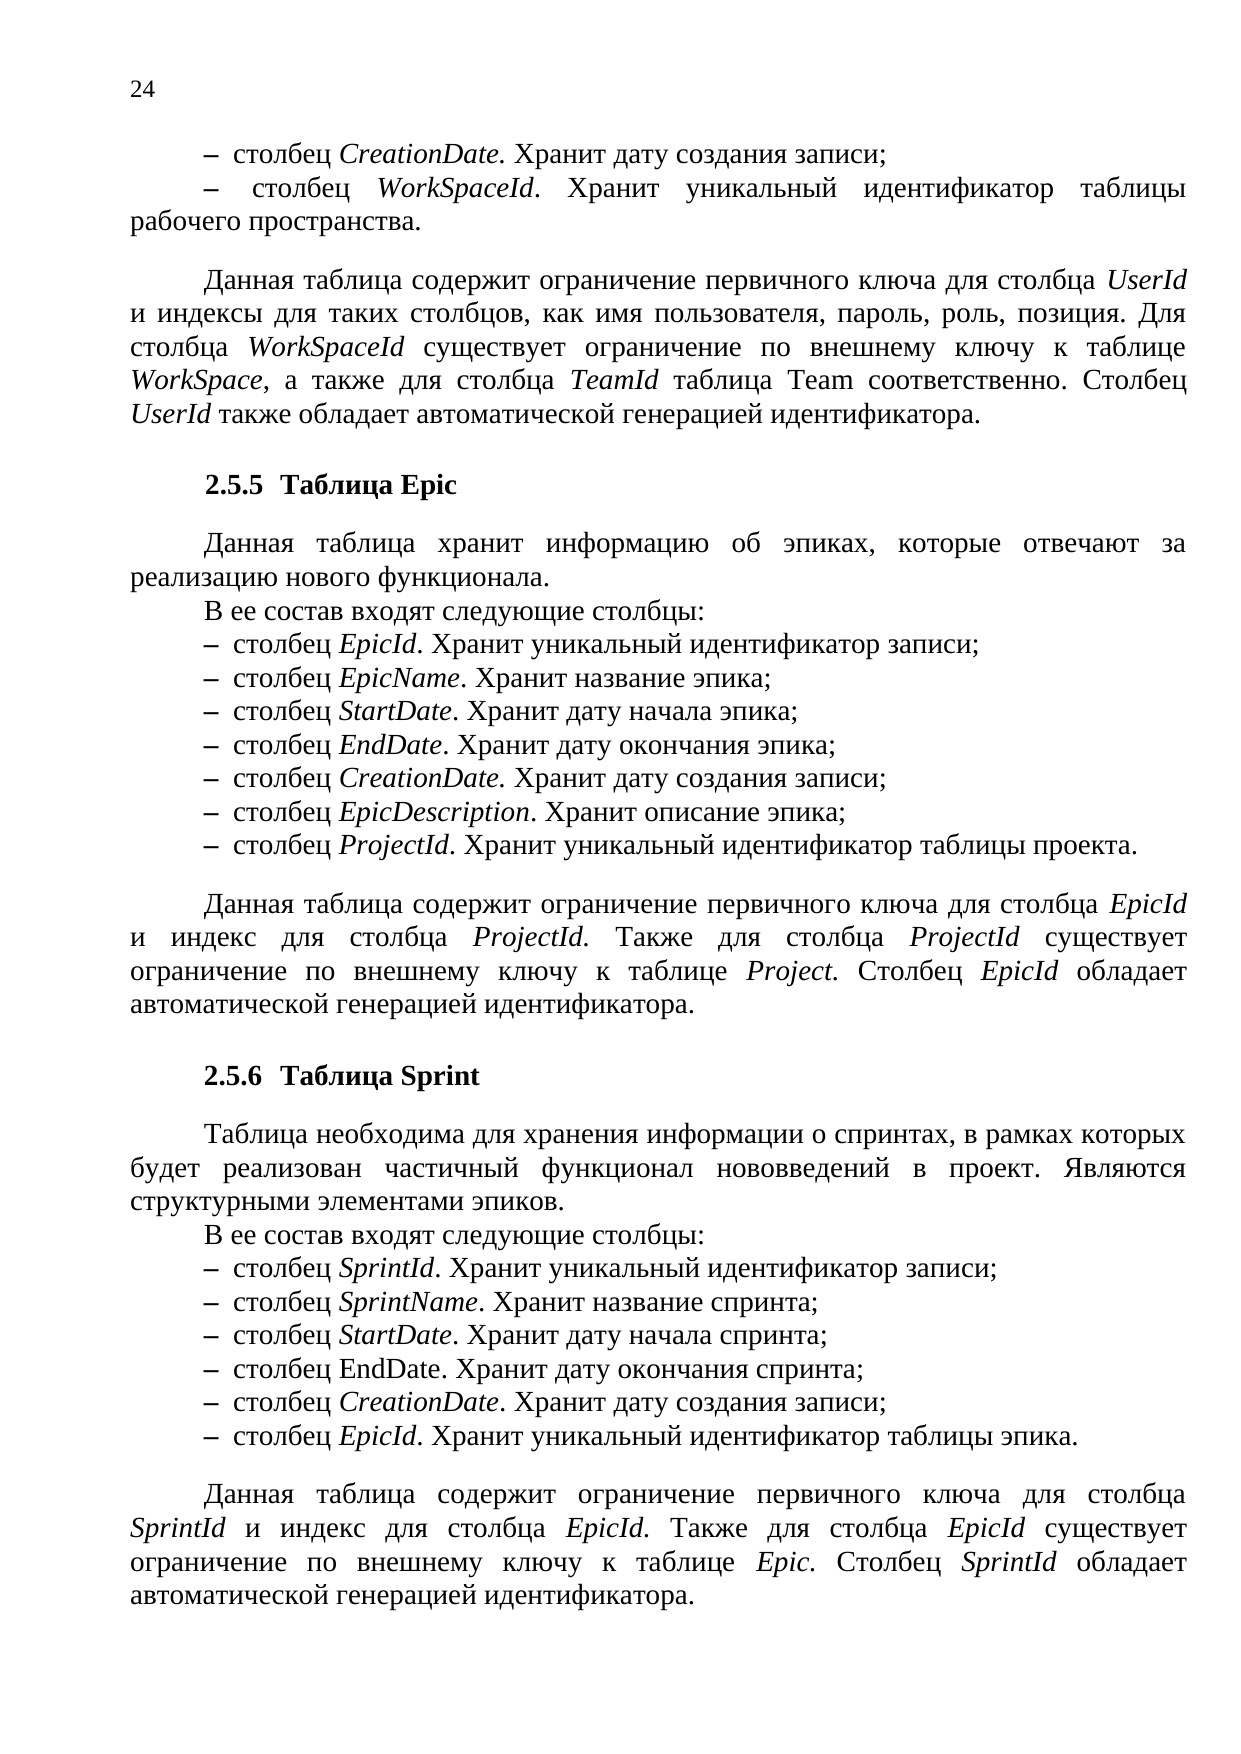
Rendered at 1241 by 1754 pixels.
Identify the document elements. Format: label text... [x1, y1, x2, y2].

text В ее состав входят следующие столбцы: [130, 593, 1187, 626]
list столбец WorkSpaceId. Хранит уникальный идентификатор таблицы рабочего пространства. [130, 170, 1187, 237]
text Данная таблица содержит ограничение первичного ключа для столбца EpicId и индекс для столбца ProjectId. Также для столбца ProjectId существует ограничение по внешнему ключу к таблице Project. Столбец EpicId обладает автоматической генерацией идентификатора. [130, 886, 1187, 1020]
list Таблица Epic [205, 467, 1187, 501]
list столбец EpicId. Хранит уникальный идентификатор таблицы эпика. [130, 1418, 1187, 1452]
text Данная таблица содержит ограничение первичного ключа для столбца SprintId и индекс для столбца EpicId. Также для столбца EpicId существует ограничение по внешнему ключу к таблице Epic. Столбец SprintId обладает автоматической генерацией идентификатора. [130, 1477, 1187, 1611]
list столбец EpicDescription. Хранит описание эпика; [130, 794, 1187, 827]
list столбец CreationDate. Хранит дату создания записи; [130, 136, 1187, 170]
text Данная таблица содержит ограничение первичного ключа для столбца UserId и индексы для таких столбцов, как имя пользователя, пароль, роль, позиция. Для столбца WorkSpaceId существует ограничение по внешнему ключу к таблице WorkSpace, а также для столбца TeamId таблица Team соответственно. Cтолбец UserId также обладает автоматической генерацией идентификатора. [130, 262, 1187, 429]
text Данная таблица хранит информацию об эпиках, которые отвечают за реализацию нового функционала. [130, 526, 1187, 593]
list столбец EndDate. Хранит дату окончания спринта; [130, 1351, 1187, 1384]
list столбец EpicName. Хранит название эпика; [130, 660, 1187, 693]
list столбец SprintName. Хранит название спринта; [130, 1284, 1187, 1317]
list столбец StartDate. Хранит дату начала эпика; [130, 693, 1187, 727]
list столбец CreationDate. Хранит дату создания записи; [130, 1384, 1187, 1418]
list столбец CreationDate. Хранит дату создания записи; [130, 760, 1187, 794]
list Таблица Sprint [130, 1058, 1187, 1091]
list столбец SprintId. Хранит уникальный идентификатор записи; [130, 1250, 1187, 1284]
list столбец EpicId. Хранит уникальный идентификатор записи; [130, 626, 1187, 660]
text Таблица необходима для хранения информации о спринтах, в рамках которых будет реализован частичный функционал нововведений в проект. Являются структурными элементами эпиков. [130, 1116, 1187, 1217]
list столбец ProjectId. Хранит уникальный идентификатор таблицы проекта. [130, 827, 1187, 861]
text В ее состав входят следующие столбцы: [130, 1217, 1187, 1250]
list столбец StartDate. Хранит дату начала спринта; [130, 1317, 1187, 1351]
list столбец EndDate. Хранит дату окончания эпика; [130, 727, 1187, 760]
